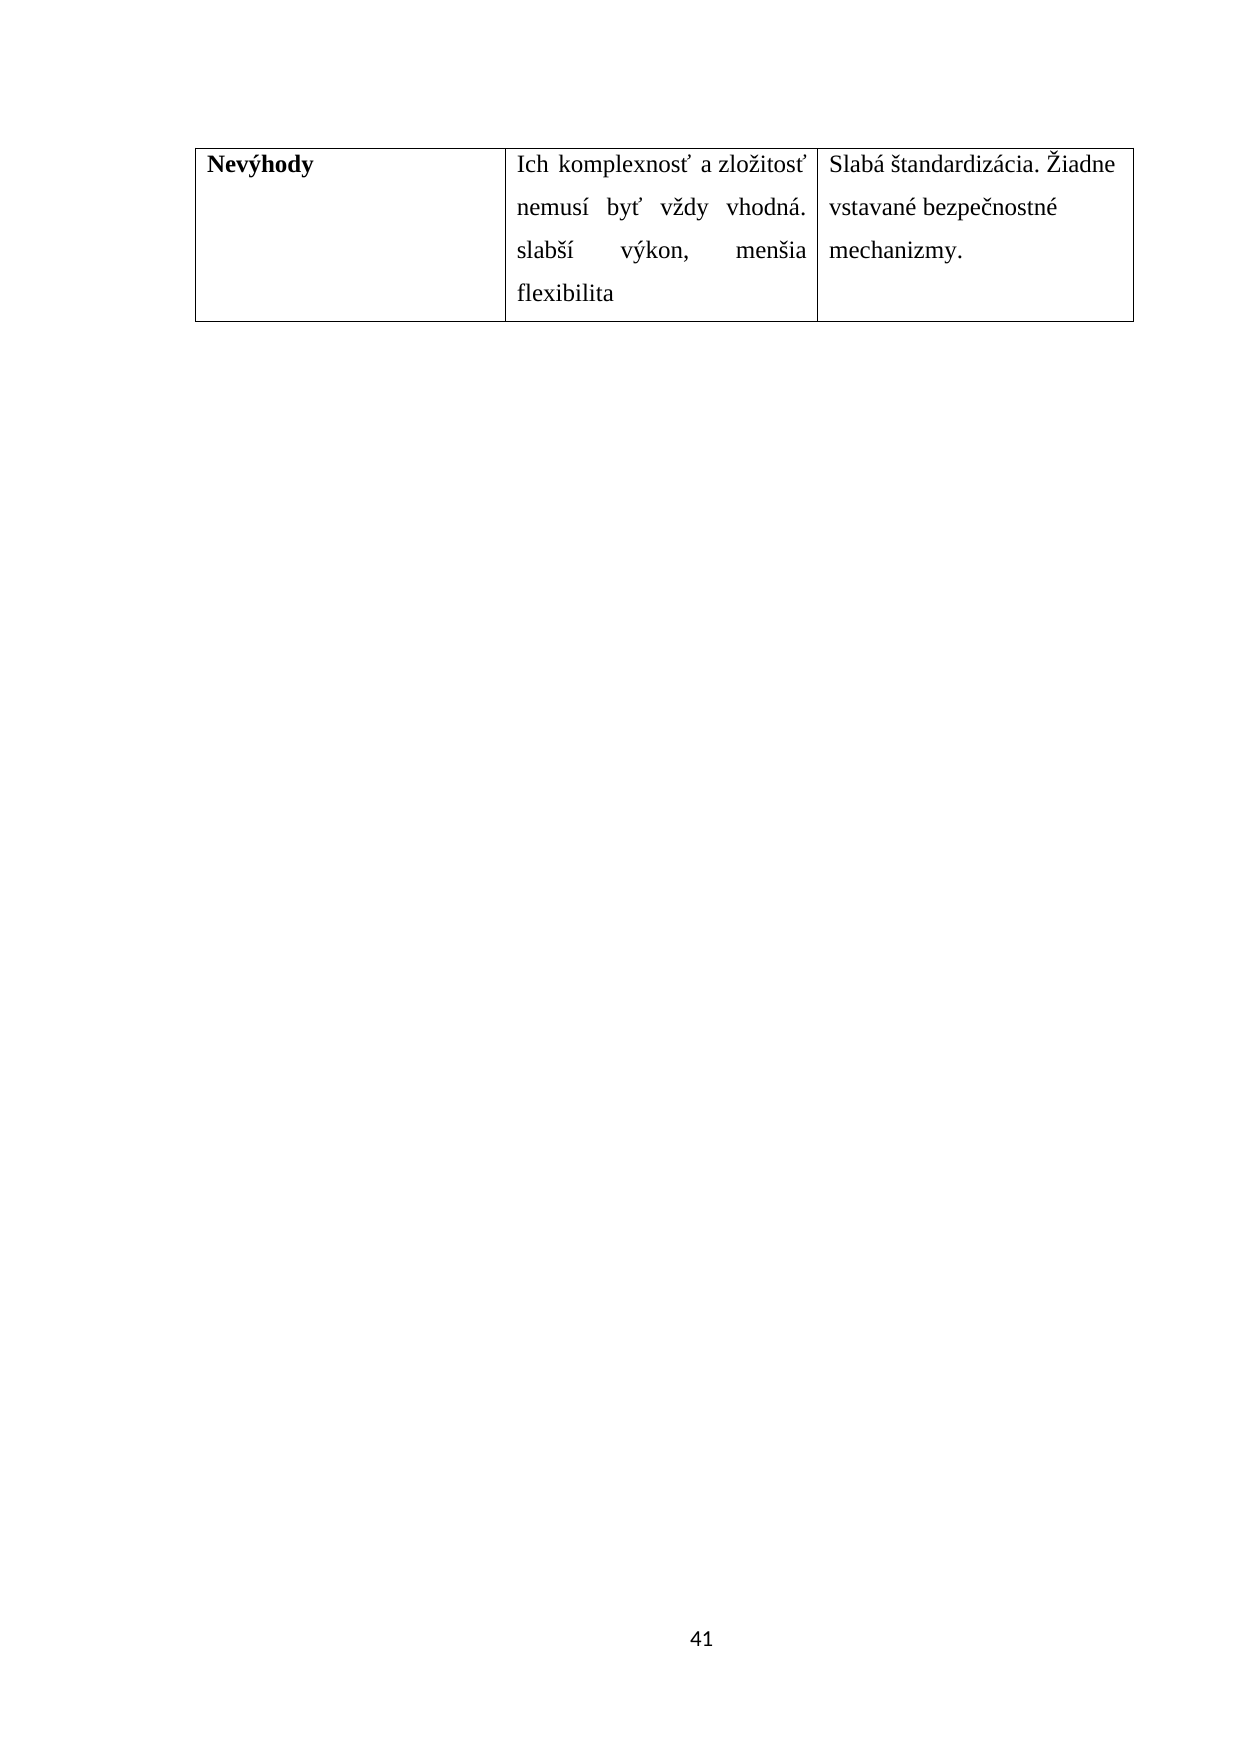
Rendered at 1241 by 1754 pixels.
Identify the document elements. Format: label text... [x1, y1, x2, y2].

table_cell Ich komplexnosť a zložitosť nemusí byť vždy vhodná. slabší výkon, menšia flexibilita [506, 149, 817, 321]
table_cell Nevýhody [196, 149, 505, 321]
table_cell Slabá štandardizácia. Žiadne vstavané bezpečnostné mechanizmy. [818, 149, 1133, 321]
